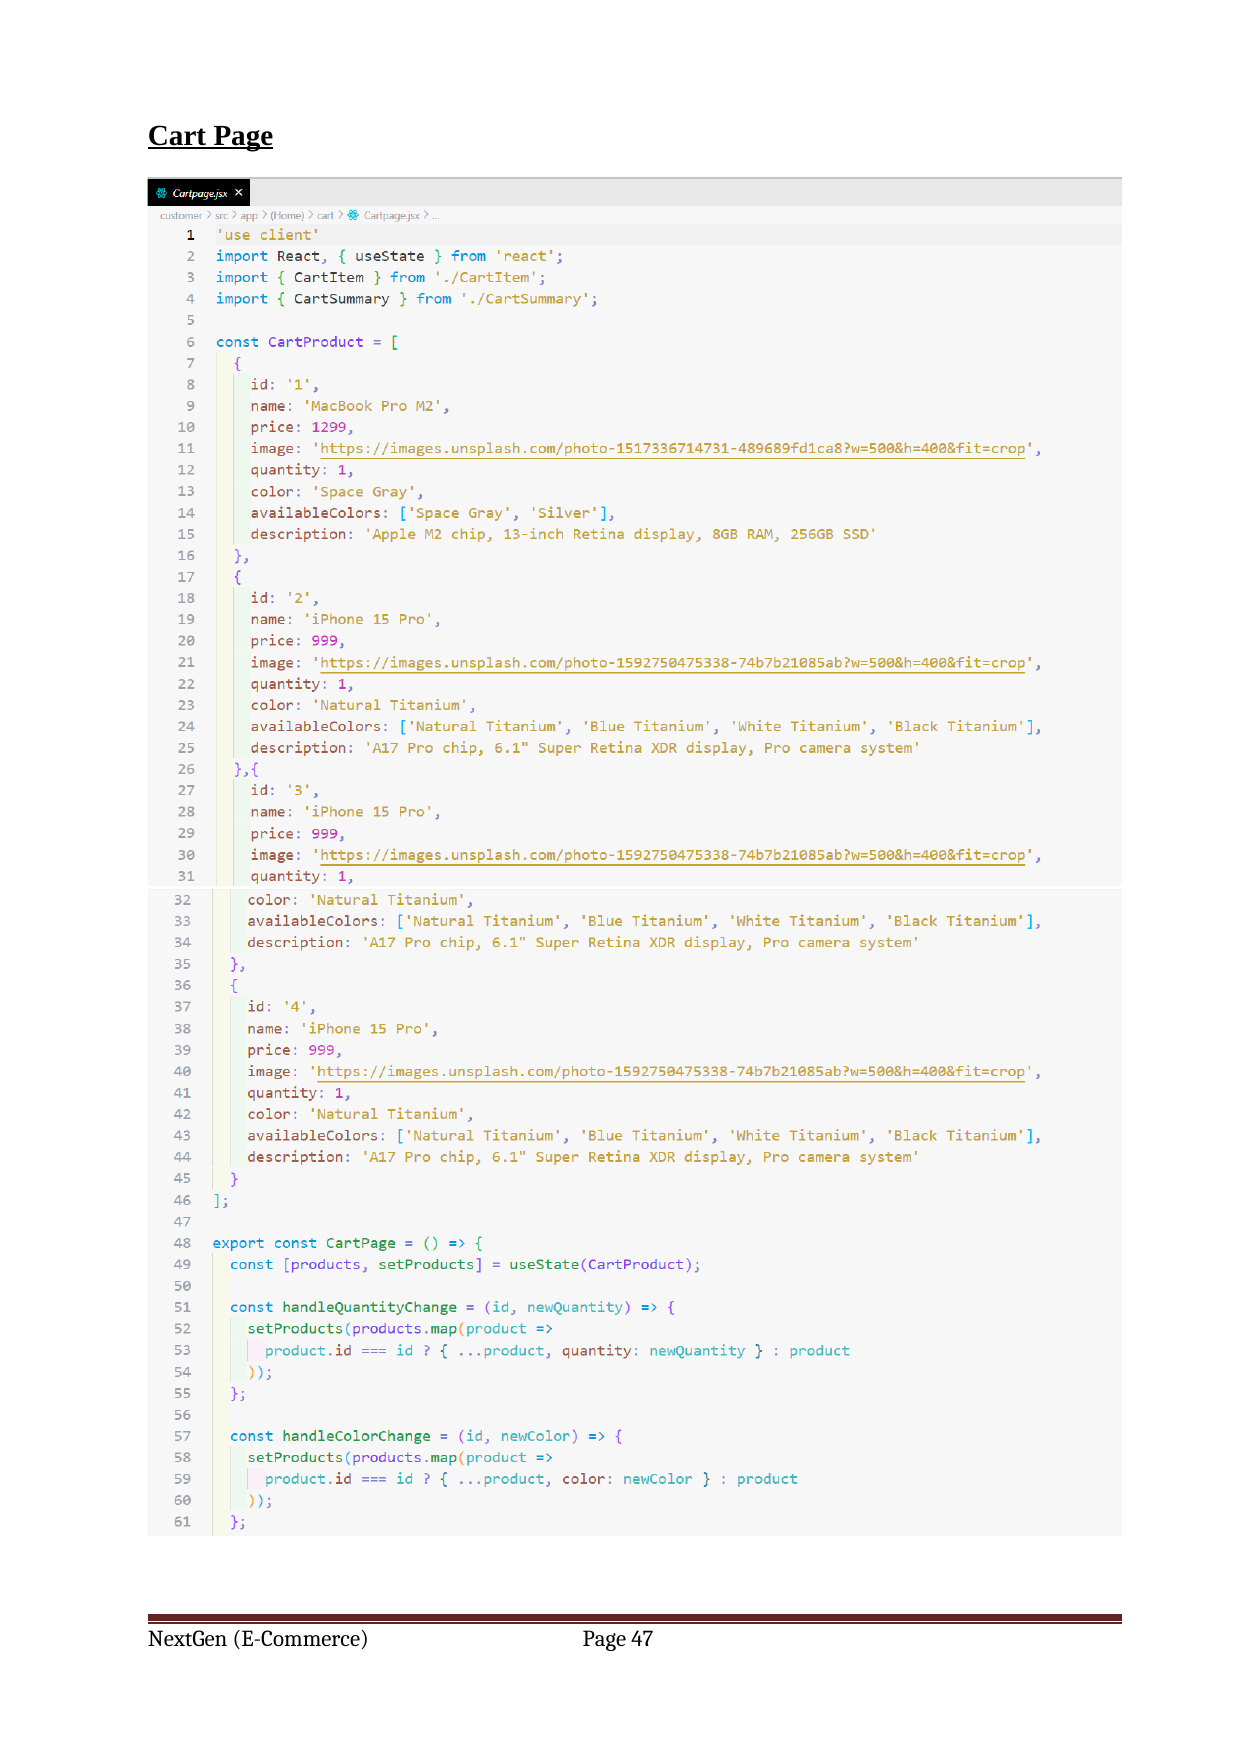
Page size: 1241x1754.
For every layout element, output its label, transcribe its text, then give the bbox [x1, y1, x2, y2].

picture [147, 889, 1123, 1536]
text Cart Page [148, 118, 1122, 152]
picture [147, 177, 1123, 886]
